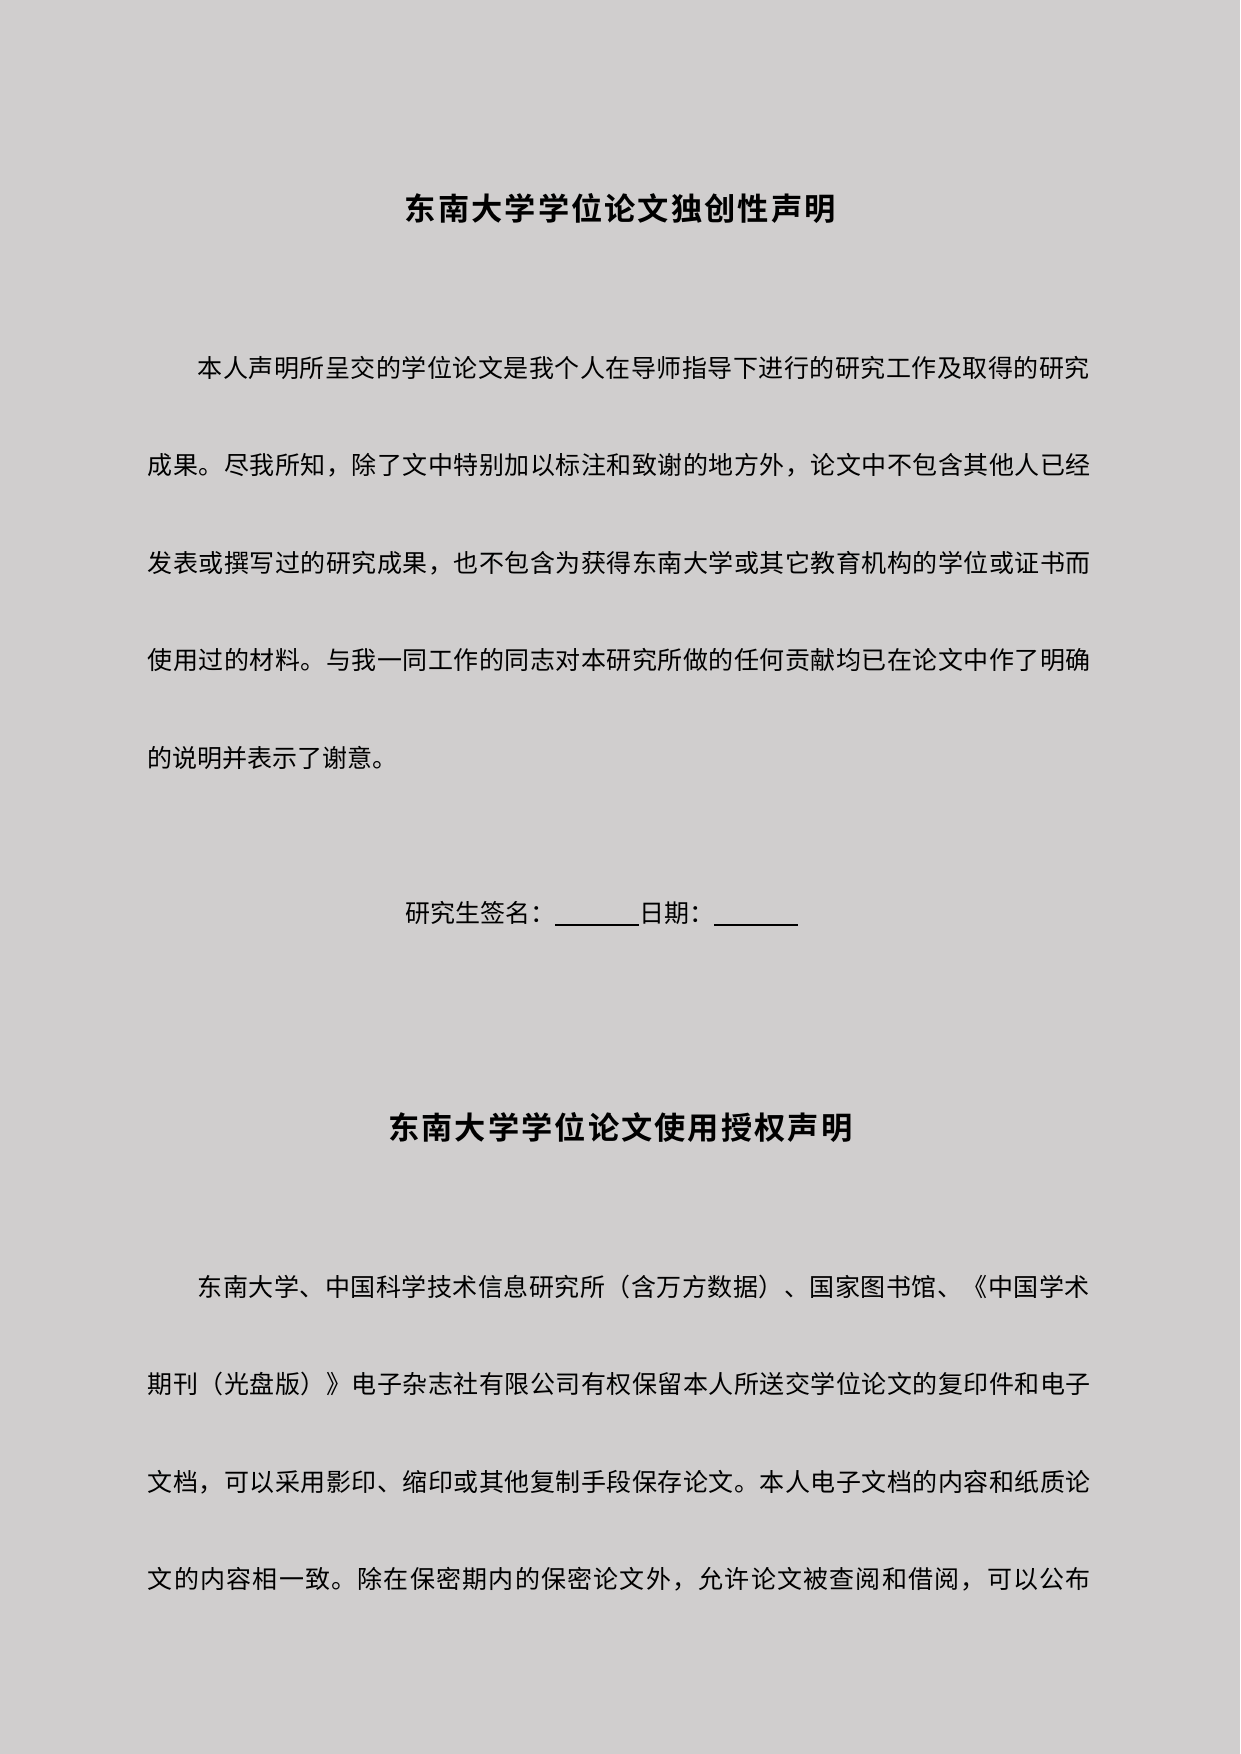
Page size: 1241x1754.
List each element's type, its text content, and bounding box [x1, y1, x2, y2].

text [148, 1253, 1092, 1610]
text 东南大学学位论文独创性声明 [148, 174, 1092, 239]
text 东南大学学位论文使用授权声明 [148, 1093, 1092, 1158]
text 研究生签名： 日期： [148, 879, 1092, 944]
text 本人声明所呈交的学位论文是我个人在导师指导下进行的研究工作及取得的研究成果。尽我所知，除了文中特别加以标注和致谢的地方外，论文中不包含其他人已经发表或撰写过的研究成果，也不包含为获得东南大学或其它教育机构的学位或证书而使用过的材料。与我一同工作的同志对本研究所做的任何贡献均已在论文中作了明确的说明并表示了谢意。 [148, 334, 1092, 789]
